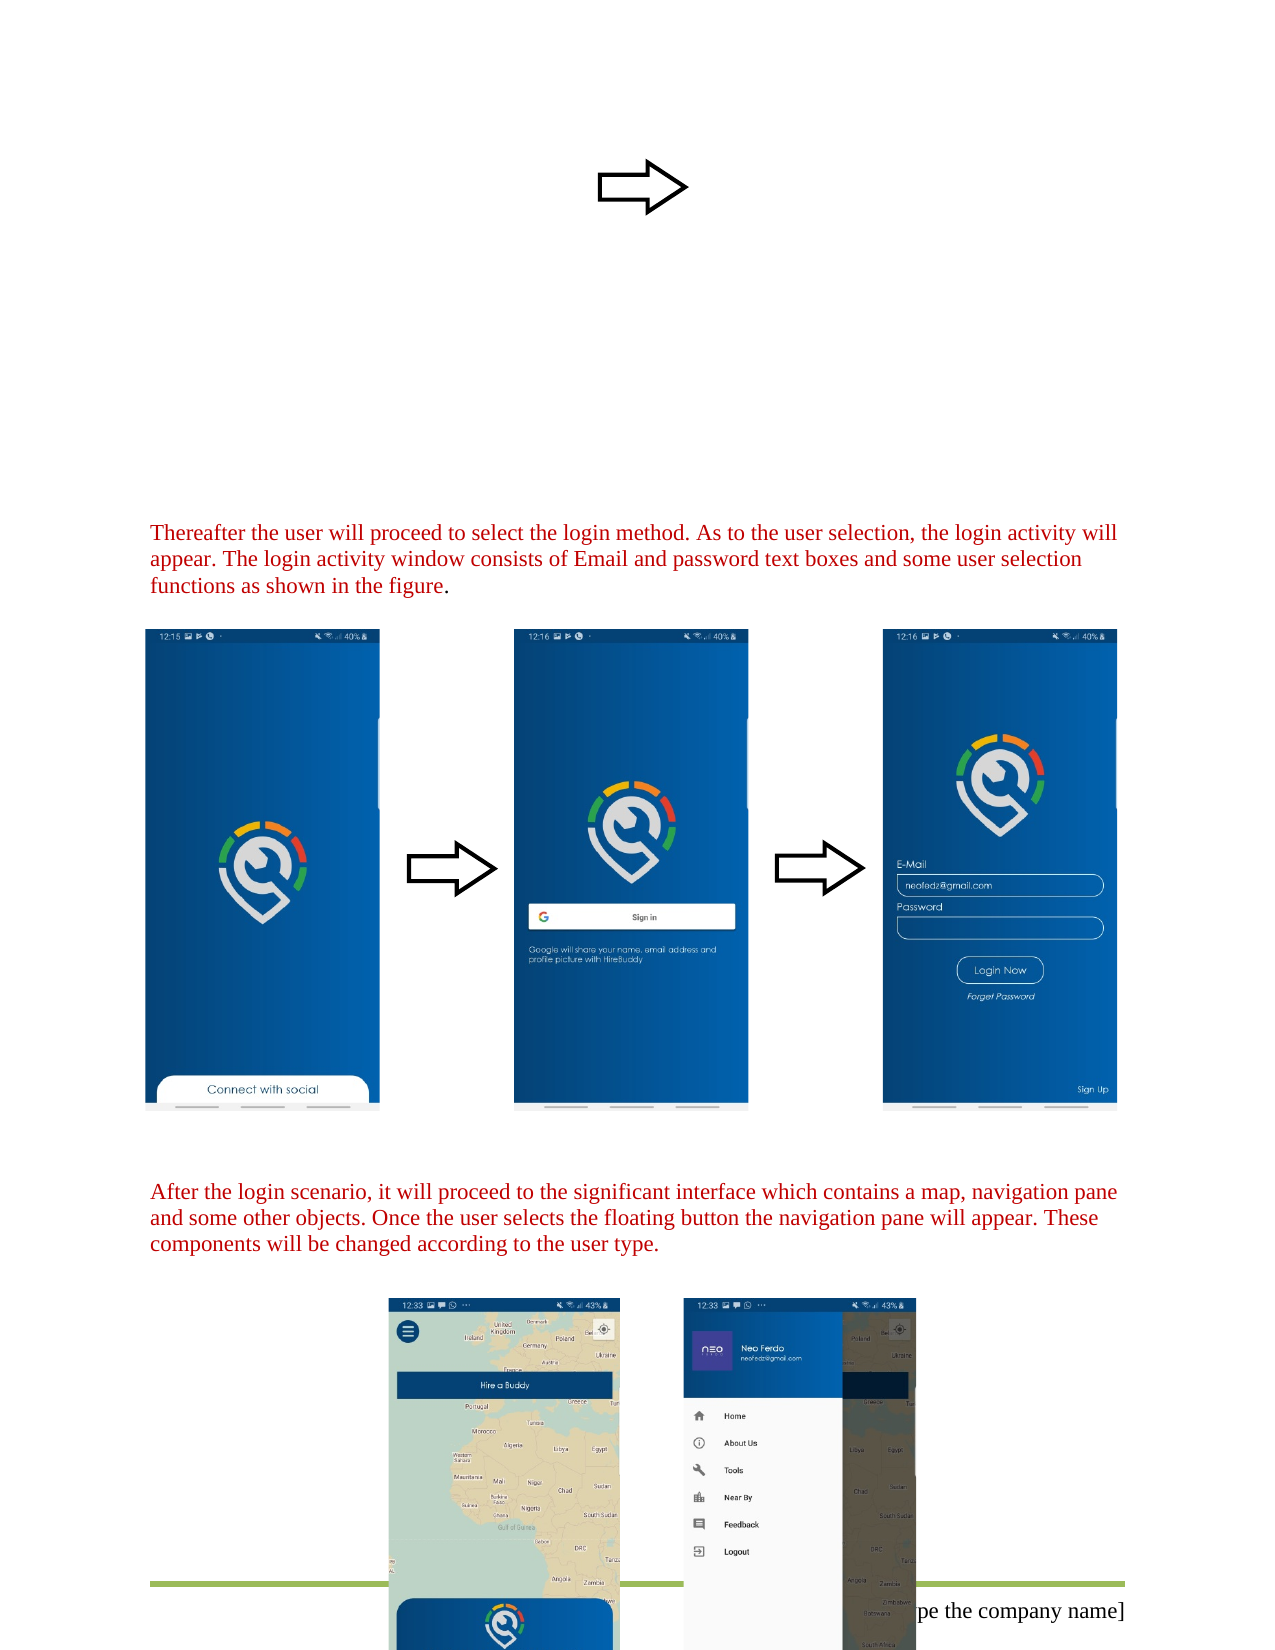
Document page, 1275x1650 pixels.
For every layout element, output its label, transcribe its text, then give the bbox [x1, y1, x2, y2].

text After the login scenario, it will proceed to the significant interface which contains a map, navigation pane and some other objects. Once the user selects the floating button the navigation pane will appear. These components will be changed according to the user type. [150, 1178, 1125, 1257]
picture [683, 1298, 917, 1650]
text Thereafter the user will proceed to select the login method. As to the user selection, the login activity will appear. The login activity window consists of Email and password text boxes and some user selection functions as shown in the figure. [150, 519, 1125, 598]
picture [388, 1298, 620, 1650]
picture [514, 629, 749, 1111]
picture [145, 629, 380, 1111]
picture [882, 629, 1118, 1111]
